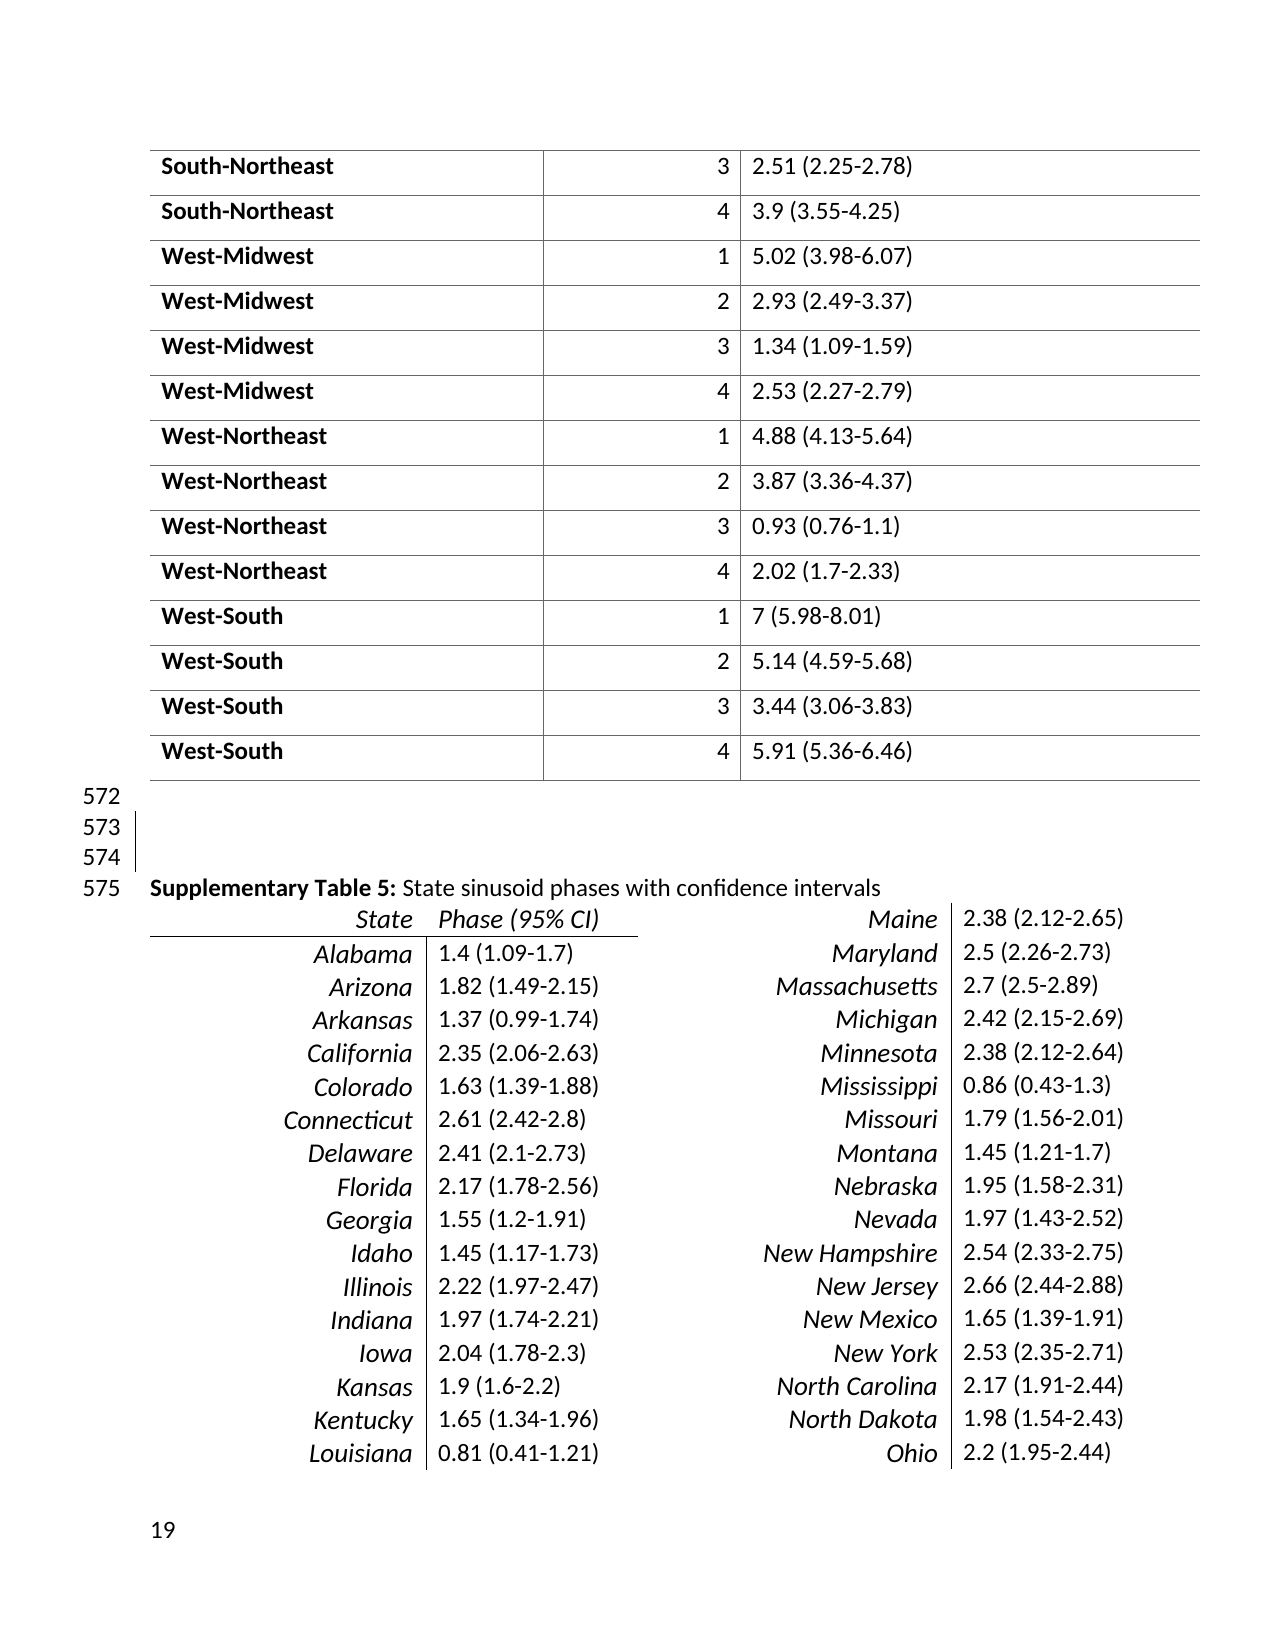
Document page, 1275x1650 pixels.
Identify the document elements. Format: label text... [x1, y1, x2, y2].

table_cell South-Northeast [150, 196, 543, 240]
table_cell Nevada [675, 1203, 951, 1236]
table_cell 2.04 (1.78-2.3) [427, 1337, 638, 1370]
table_cell 1.4 (1.09-1.7) [427, 937, 638, 970]
table_cell New Jersey [675, 1269, 951, 1303]
table_cell 2.93 (2.49-3.37) [741, 286, 1200, 330]
table_cell Georgia [150, 1203, 426, 1237]
table_cell Arkansas [150, 1003, 426, 1037]
table_cell New Mexico [675, 1303, 951, 1336]
table_cell 4 [544, 376, 740, 420]
table_cell 5.14 (4.59-5.68) [741, 646, 1200, 690]
table_cell 3 [544, 331, 740, 375]
table_cell Ohio [675, 1436, 951, 1469]
table_cell 0.86 (0.43-1.3) [952, 1069, 1200, 1103]
table_cell North Dakota [675, 1403, 951, 1436]
table_header Phase (95% CI) [427, 903, 638, 936]
table_cell 2.17 (1.91-2.44) [952, 1369, 1200, 1403]
table_cell 3.87 (3.36-4.37) [741, 466, 1200, 510]
table_cell New York [675, 1336, 951, 1369]
table_cell 3.9 (3.55-4.25) [741, 196, 1200, 240]
table_cell 2.51 (2.25-2.78) [741, 151, 1200, 195]
table_cell 1 [544, 421, 740, 465]
table_cell New Hampshire [675, 1236, 951, 1269]
table_cell 2.41 (2.1-2.73) [427, 1137, 638, 1170]
table_cell 2.61 (2.42-2.8) [427, 1103, 638, 1137]
table_cell 1.65 (1.39-1.91) [952, 1303, 1200, 1336]
table_cell 1.82 (1.49-2.15) [427, 970, 638, 1003]
table_cell 2.17 (1.78-2.56) [427, 1170, 638, 1203]
table_cell West-Northeast [150, 466, 543, 510]
table_cell West-South [150, 601, 543, 645]
table_cell Nebraska [675, 1169, 951, 1203]
table_cell Connecticut [150, 1103, 426, 1137]
table_cell 2.42 (2.15-2.69) [952, 1003, 1200, 1036]
table_cell West-Midwest [150, 376, 543, 420]
table_cell 1.45 (1.21-1.7) [952, 1136, 1200, 1169]
table_cell 1 [544, 601, 740, 645]
table_cell 1.9 (1.6-2.2) [427, 1370, 638, 1403]
table_cell Kentucky [150, 1403, 426, 1437]
table_cell 5.02 (3.98-6.07) [741, 241, 1200, 285]
table_cell Indiana [150, 1303, 426, 1337]
table_cell 2.53 (2.35-2.71) [952, 1336, 1200, 1369]
table_cell Minnesota [675, 1036, 951, 1069]
table_cell 0.81 (0.41-1.21) [427, 1437, 638, 1470]
table_cell 1 [544, 241, 740, 285]
table_cell 2 [544, 466, 740, 510]
table_cell 2.22 (1.97-2.47) [427, 1270, 638, 1303]
table_cell 2.38 (2.12-2.64) [952, 1036, 1200, 1069]
table_cell 2.7 (2.5-2.89) [952, 969, 1200, 1003]
text Supplementary Table 5: State sinusoid phases with confidence intervals [150, 872, 1125, 903]
table_cell Maine [675, 903, 951, 936]
table_cell 2.5 (2.26-2.73) [952, 936, 1200, 969]
table_cell 3 [544, 151, 740, 195]
table_cell Iowa [150, 1337, 426, 1370]
table_cell 4 [544, 736, 740, 780]
table_cell Louisiana [150, 1437, 426, 1470]
table_cell 2.2 (1.95-2.44) [952, 1436, 1200, 1469]
table_cell 2.35 (2.06-2.63) [427, 1037, 638, 1070]
table_cell 2.66 (2.44-2.88) [952, 1269, 1200, 1303]
table_cell 1.97 (1.43-2.52) [952, 1203, 1200, 1236]
table_cell Maryland [675, 936, 951, 969]
table_cell 3 [544, 691, 740, 735]
table_cell 1.63 (1.39-1.88) [427, 1070, 638, 1103]
table_cell Mississippi [675, 1069, 951, 1103]
table_cell 7 (5.98-8.01) [741, 601, 1200, 645]
table_cell Michigan [675, 1003, 951, 1036]
table_cell Massachusetts [675, 969, 951, 1003]
table_cell 1.55 (1.2-1.91) [427, 1203, 638, 1237]
table_cell 2.53 (2.27-2.79) [741, 376, 1200, 420]
table_cell Delaware [150, 1137, 426, 1170]
table_cell West-South [150, 646, 543, 690]
table_cell West-Northeast [150, 556, 543, 600]
table_cell California [150, 1037, 426, 1070]
table_cell 4 [544, 556, 740, 600]
table_cell West-Midwest [150, 331, 543, 375]
table_cell Illinois [150, 1270, 426, 1303]
table_cell 3 [544, 511, 740, 555]
table_cell Kansas [150, 1370, 426, 1403]
table_cell 4 [544, 196, 740, 240]
table_cell West-Northeast [150, 421, 543, 465]
table_cell Florida [150, 1170, 426, 1203]
table_cell 1.34 (1.09-1.59) [741, 331, 1200, 375]
table_cell Alabama [150, 937, 426, 970]
table_cell 1.98 (1.54-2.43) [952, 1403, 1200, 1436]
table_cell West-South [150, 736, 543, 780]
table_cell 2.02 (1.7-2.33) [741, 556, 1200, 600]
table_cell West-Northeast [150, 511, 543, 555]
table_cell Missouri [675, 1103, 951, 1136]
table_cell 2 [544, 286, 740, 330]
table_header State [150, 903, 427, 936]
table_cell West-South [150, 691, 543, 735]
table_cell North Carolina [675, 1369, 951, 1403]
table_cell 1.95 (1.58-2.31) [952, 1169, 1200, 1203]
table_cell Idaho [150, 1237, 426, 1270]
table_cell 4.88 (4.13-5.64) [741, 421, 1200, 465]
table_cell 1.97 (1.74-2.21) [427, 1303, 638, 1337]
table_cell 1.45 (1.17-1.73) [427, 1237, 638, 1270]
table_cell South-Northeast [150, 151, 543, 195]
table_cell 2.38 (2.12-2.65) [952, 903, 1200, 936]
table_cell Montana [675, 1136, 951, 1169]
table_cell Colorado [150, 1070, 426, 1103]
table_cell 3.44 (3.06-3.83) [741, 691, 1200, 735]
table_cell 2 [544, 646, 740, 690]
table_cell 1.79 (1.56-2.01) [952, 1103, 1200, 1136]
table_cell Arizona [150, 970, 426, 1003]
table_cell 5.91 (5.36-6.46) [741, 736, 1200, 780]
table_cell 2.54 (2.33-2.75) [952, 1236, 1200, 1269]
table_cell 1.65 (1.34-1.96) [427, 1403, 638, 1437]
table_cell 0.93 (0.76-1.1) [741, 511, 1200, 555]
table_cell 1.37 (0.99-1.74) [427, 1003, 638, 1037]
table_cell West-Midwest [150, 241, 543, 285]
table_cell West-Midwest [150, 286, 543, 330]
